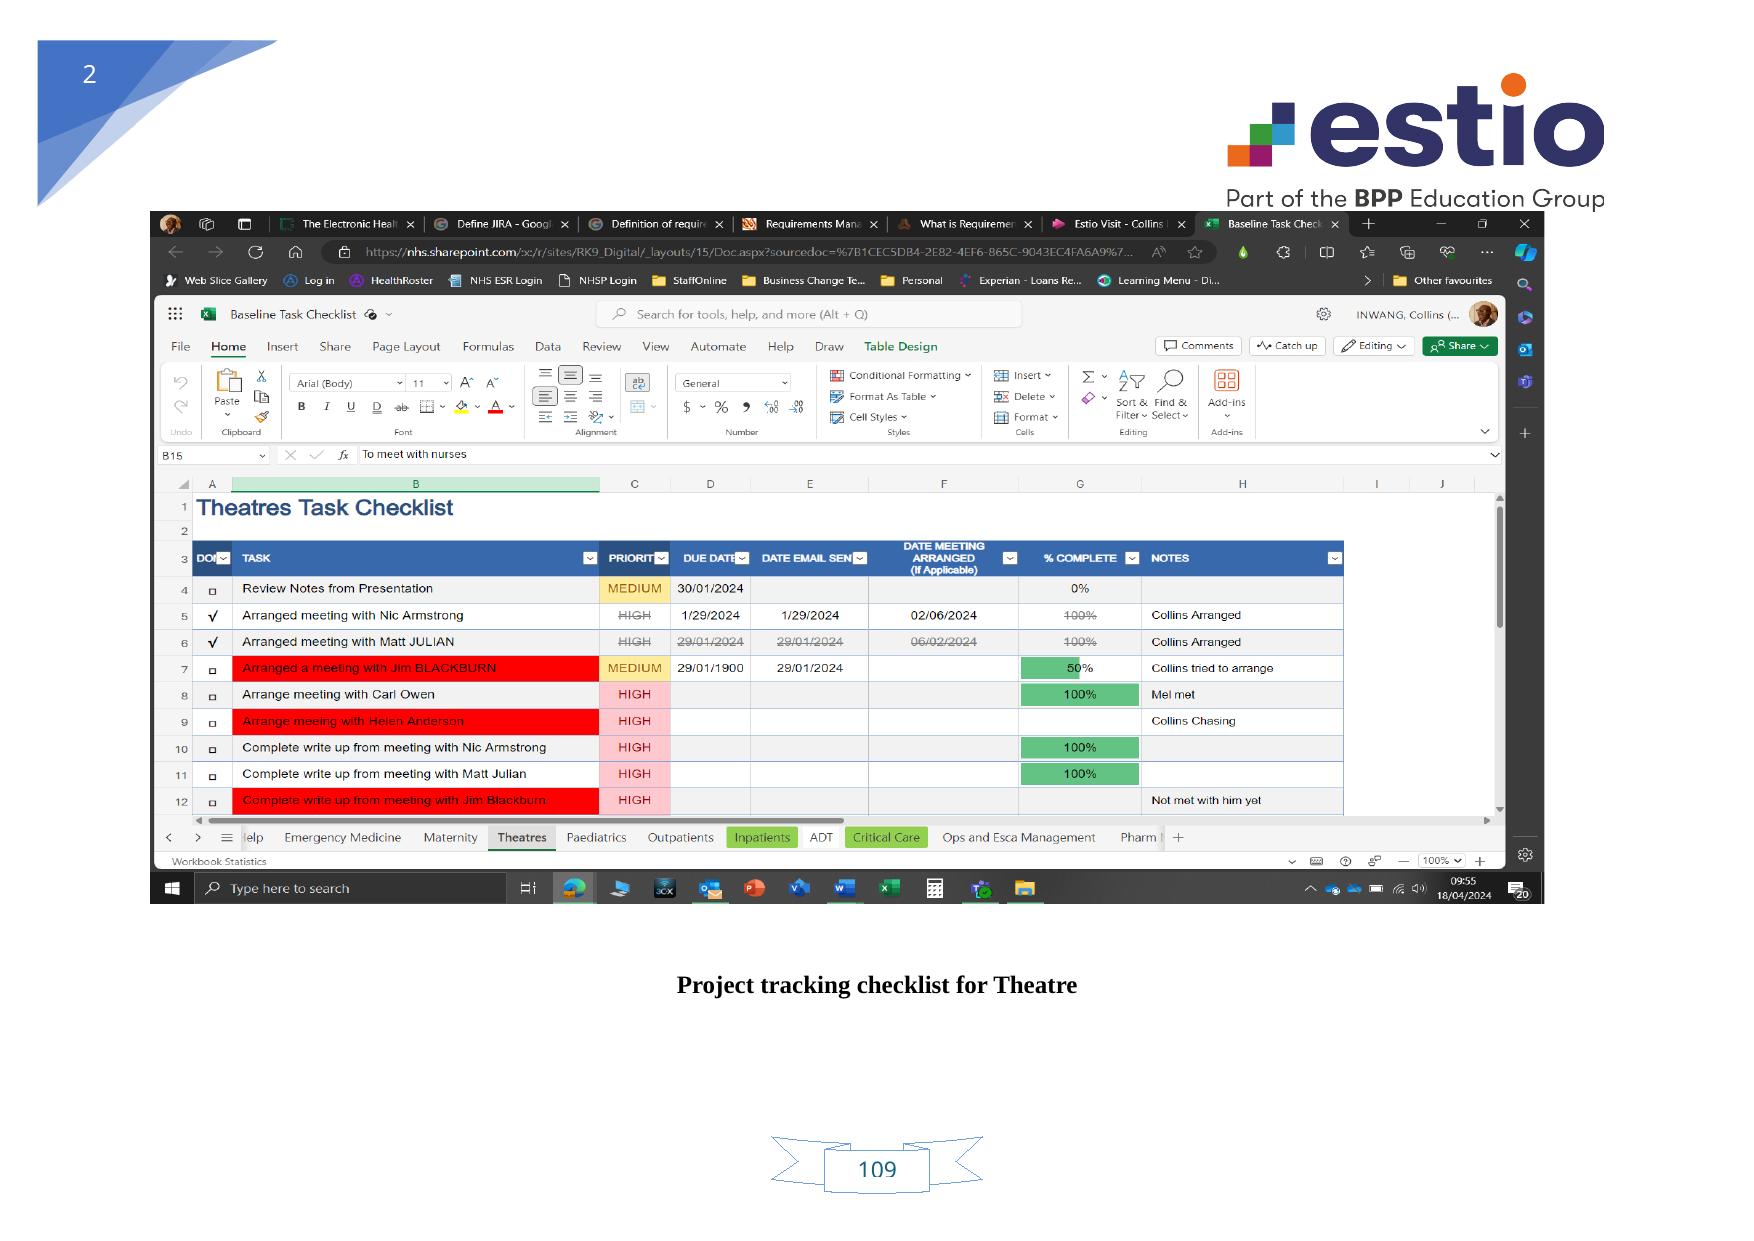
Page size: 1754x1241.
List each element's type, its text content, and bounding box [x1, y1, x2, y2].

picture [37, 40, 280, 209]
text Project tracking checklist for Theatre [150, 970, 1604, 999]
picture [150, 73, 1604, 904]
